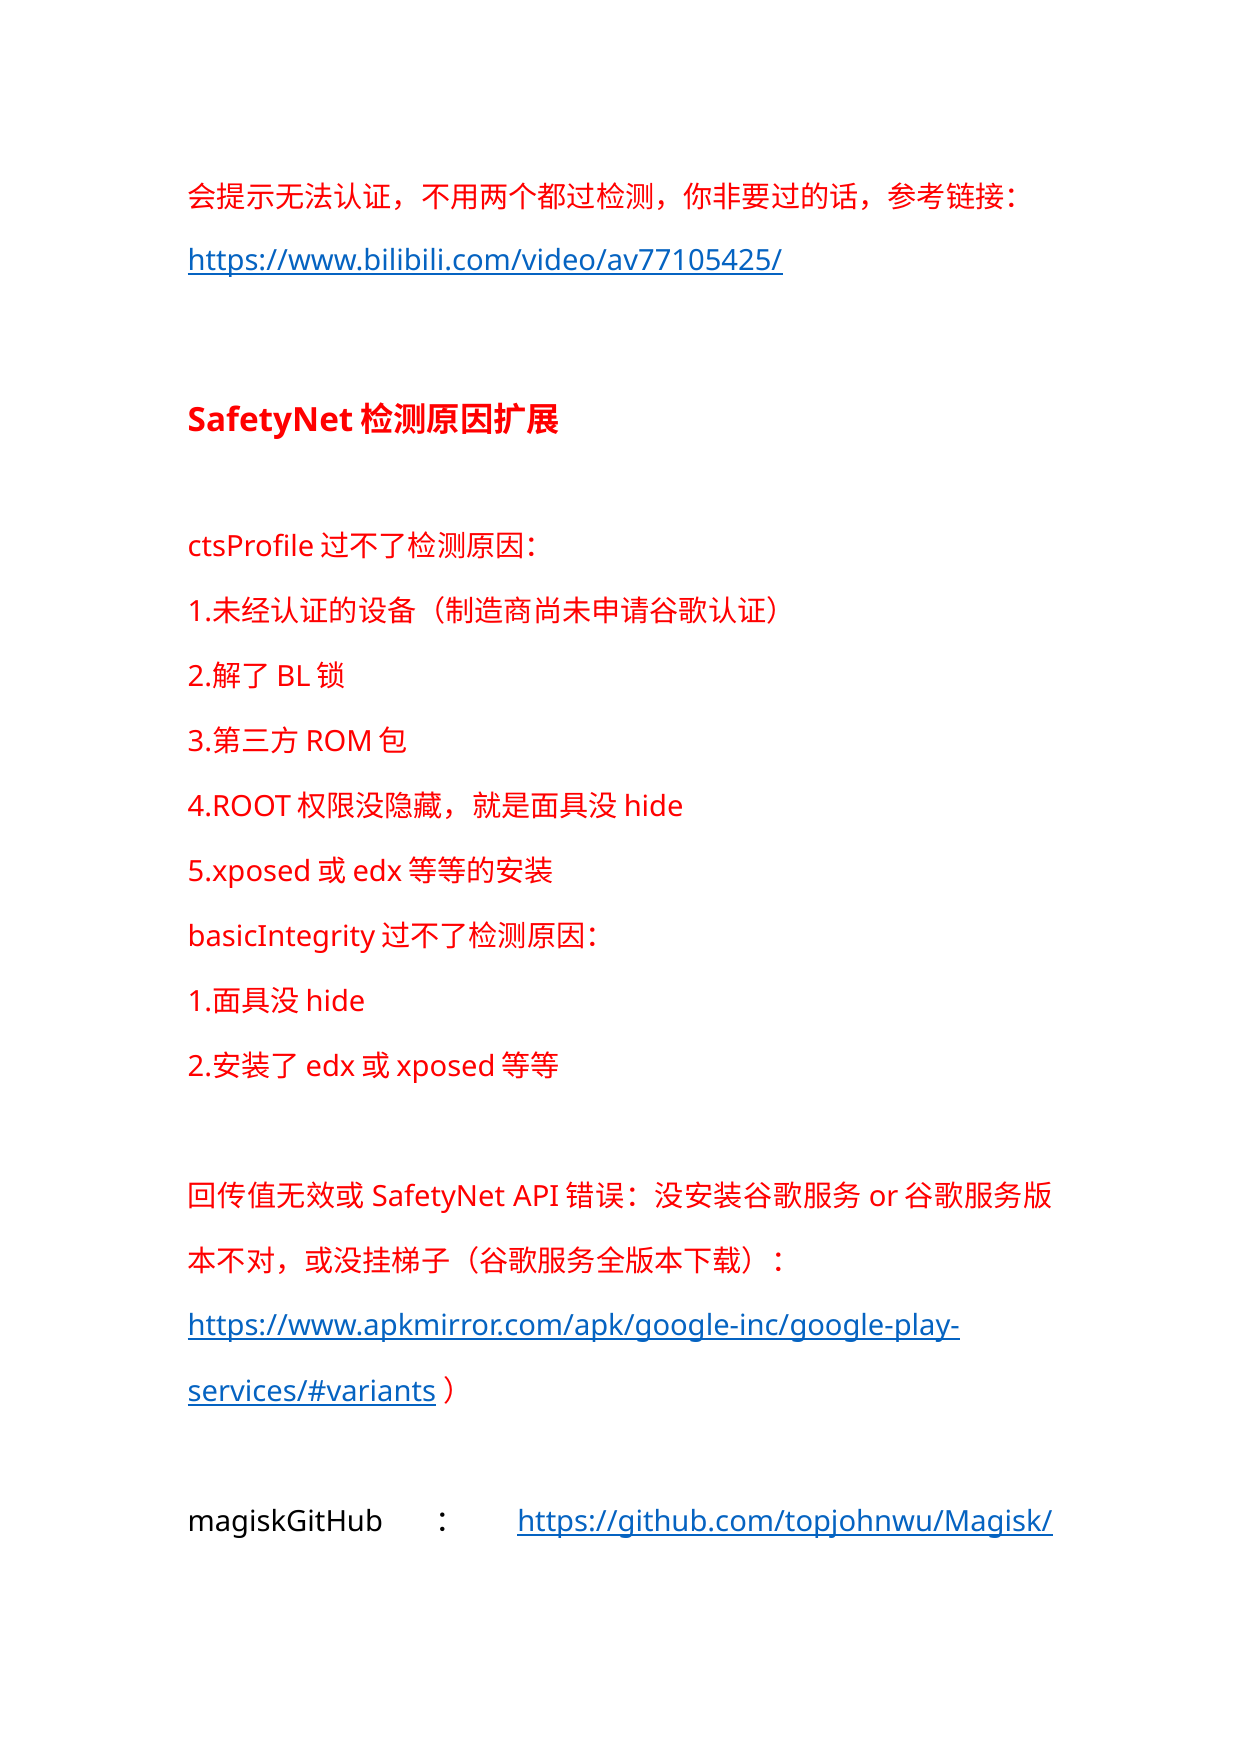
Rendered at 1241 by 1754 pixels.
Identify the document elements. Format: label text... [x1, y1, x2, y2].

text https://www.bilibili.com/video/av77105425/ [187, 227, 1053, 292]
subtitle SafetyNet检测原因扩展 [187, 384, 1053, 449]
text 2.解了BL锁 [187, 641, 1053, 706]
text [187, 1486, 1053, 1551]
text 4.ROOT权限没隐藏，就是面具没hide [187, 771, 1053, 836]
text 2.安装了edx或xposed等等 [187, 1031, 1053, 1096]
text 1.未经认证的设备（制造商尚未申请谷歌认证） [187, 576, 1053, 641]
text 1.面具没hide [187, 966, 1053, 1031]
text 3.第三方ROM包 [187, 706, 1053, 771]
text https://www.apkmirror.com/apk/google-inc/google-play-services/#variants ） [187, 1291, 1053, 1421]
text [187, 162, 1053, 227]
text ctsProfile过不了检测原因： [187, 511, 1053, 576]
text 5.xposed或edx等等的安装 [187, 836, 1053, 901]
text 回传值无效或SafetyNet API错误：没安装谷歌服务or谷歌服务版本不对，或没挂梯子（谷歌服务全版本下载）： [187, 1161, 1053, 1291]
text basicIntegrity过不了检测原因： [187, 901, 1053, 966]
